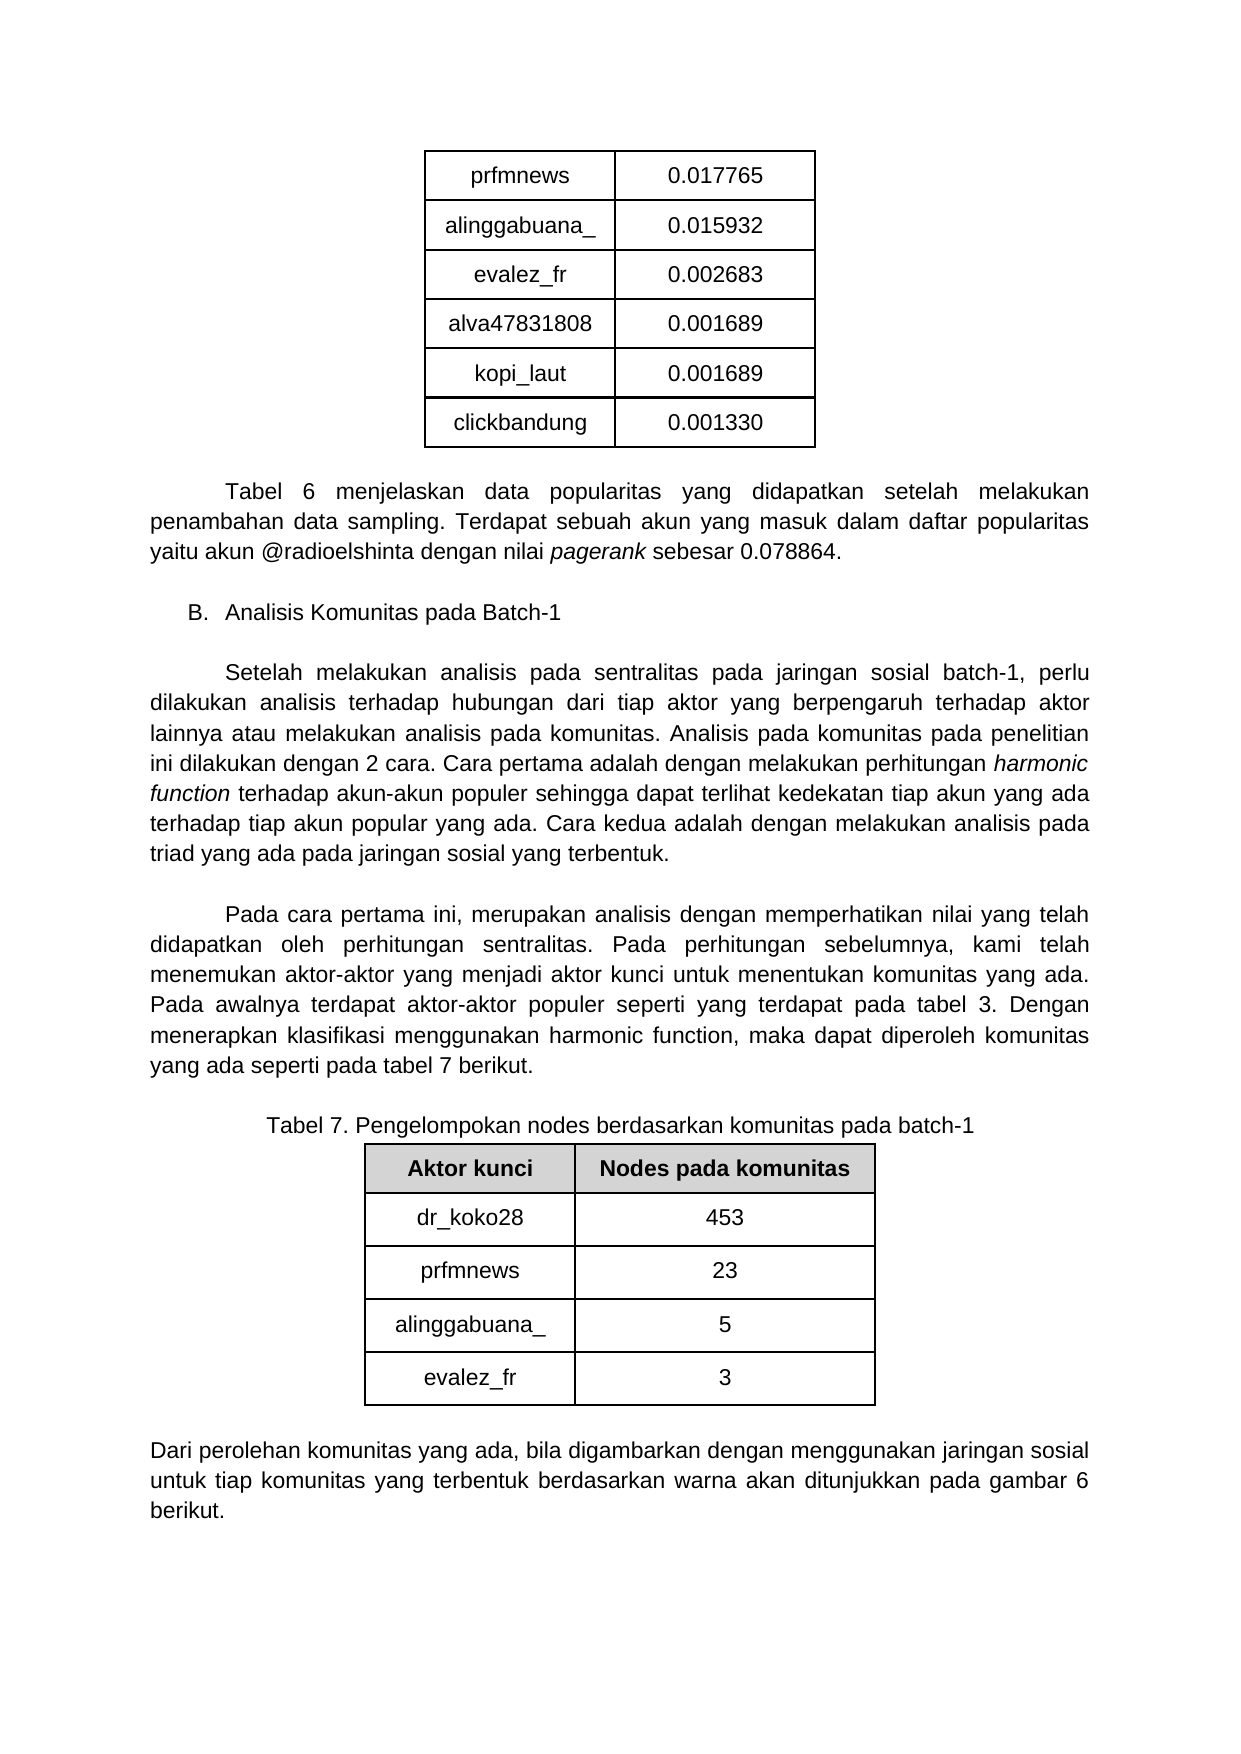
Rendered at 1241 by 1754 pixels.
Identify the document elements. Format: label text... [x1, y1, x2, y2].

text Dari perolehan komunitas yang ada, bila digambarkan dengan menggunakan jaringan sosial untuk tiap komunitas yang terbentuk berdasarkan warna akan ditunjukkan pada gambar 6 berikut. [150, 1437, 1090, 1523]
table_header Aktor kunci [366, 1145, 574, 1192]
table_cell 0.001330 [616, 399, 814, 446]
table_header Nodes pada komunitas [576, 1145, 874, 1192]
table_cell alva47831808 [426, 300, 614, 347]
table_cell evalez_fr [426, 251, 614, 298]
table_cell 3 [576, 1353, 874, 1404]
table_cell kopi_laut [426, 349, 614, 396]
text Tabel 7. Pengelompokan nodes berdasarkan komunitas pada batch-1 [150, 1112, 1090, 1139]
table_cell alinggabuana_ [366, 1300, 574, 1351]
table_cell prfmnews [366, 1247, 574, 1298]
text Pada cara pertama ini, merupakan analisis dengan memperhatikan nilai yang telah didapatkan oleh perhitungan sentralitas. Pada perhitungan sebelumnya, kami telah menemukan aktor-aktor yang menjadi aktor kunci untuk menentukan komunitas yang ada. Pada awalnya terdapat aktor-aktor populer seperti yang terdapat pada tabel 3. Dengan menerapkan klasifikasi menggunakan harmonic function, maka dapat diperoleh komunitas yang ada seperti pada tabel 7 berikut. [150, 901, 1090, 1078]
text Setelah melakukan analisis pada sentralitas pada jaringan sosial batch-1, perlu dilakukan analisis terhadap hubungan dari tiap aktor yang berpengaruh terhadap aktor lainnya atau melakukan analisis pada komunitas. Analisis pada komunitas pada penelitian ini dilakukan dengan 2 cara. Cara pertama adalah dengan melakukan perhitungan harmonic function terhadap akun-akun populer sehingga dapat terlihat kedekatan tiap akun yang ada terhadap tiap akun popular yang ada. Cara kedua adalah dengan melakukan analisis pada triad yang ada pada jaringan sosial yang terbentuk. [150, 659, 1090, 867]
table_cell evalez_fr [366, 1353, 574, 1404]
text Tabel 6 menjelaskan data popularitas yang didapatkan setelah melakukan penambahan data sampling. Terdapat sebuah akun yang masuk dalam daftar popularitas yaitu akun @radioelshinta dengan nilai pagerank sebesar 0.078864. [150, 478, 1090, 565]
table_cell prfmnews [426, 152, 614, 199]
table_cell 0.001689 [616, 300, 814, 347]
table_cell dr_koko28 [366, 1194, 574, 1245]
table_cell 0.001689 [616, 349, 814, 396]
table_cell 23 [576, 1247, 874, 1298]
table_cell 0.017765 [616, 152, 814, 199]
table_cell alinggabuana_ [426, 201, 614, 248]
table_cell 0.002683 [616, 251, 814, 298]
table_cell 453 [576, 1194, 874, 1245]
list Analisis Komunitas pada Batch-1 [187, 599, 1090, 625]
table_cell clickbandung [426, 399, 614, 446]
table_cell 5 [576, 1300, 874, 1351]
table_cell 0.015932 [616, 201, 814, 248]
